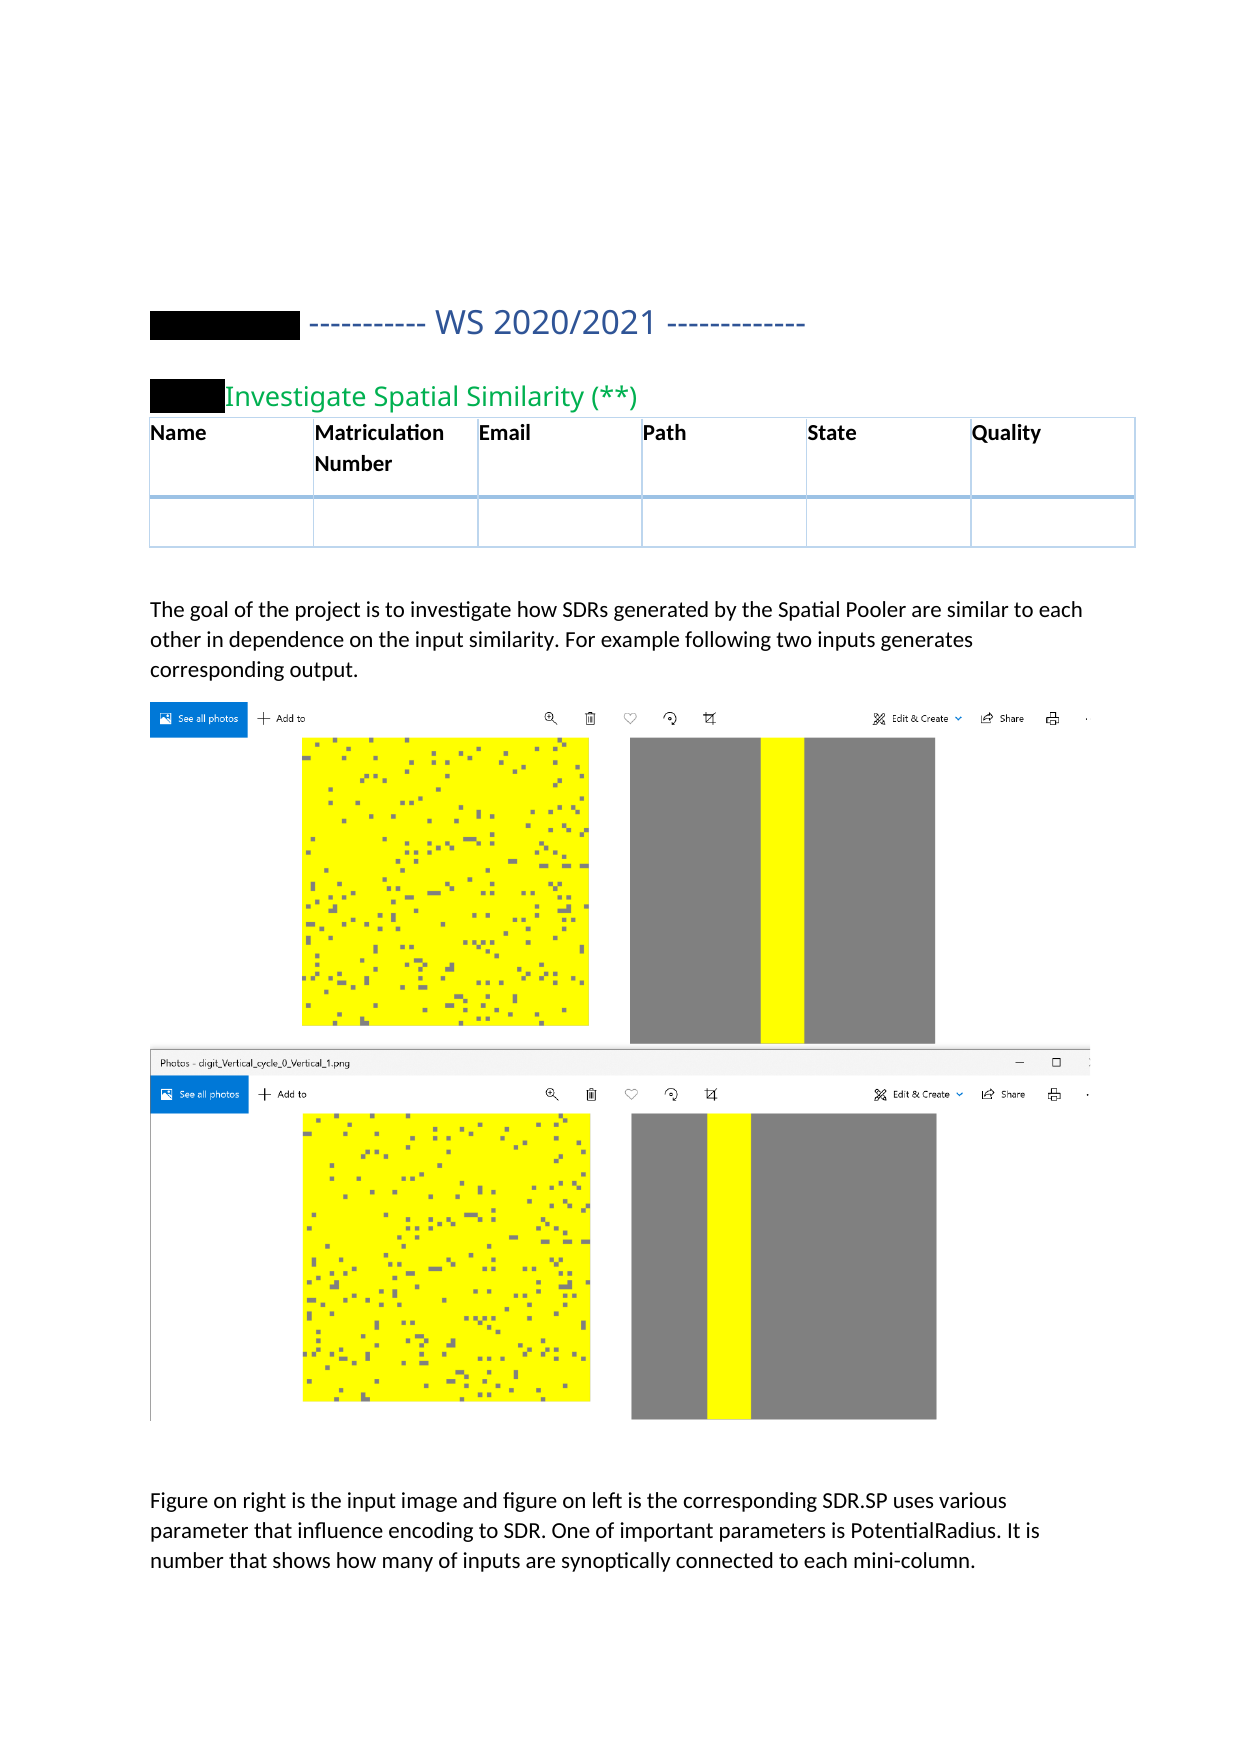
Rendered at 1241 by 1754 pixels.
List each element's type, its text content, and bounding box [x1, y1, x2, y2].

picture [150, 702, 1091, 1421]
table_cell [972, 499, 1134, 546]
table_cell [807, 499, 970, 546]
text The goal of the project is to investigate how SDRs generated by the Spatial Pooler are similar to each other in dependence on the input similarity. For example following two inputs generates corresponding output. [150, 595, 1090, 683]
text Investigate Spatial Similarity (**) [150, 377, 1090, 414]
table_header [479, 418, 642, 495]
text Figure on right is the input image and figure on left is the corresponding SDR.SP uses various parameter that influence encoding to SDR. One of important parameters is PotentialRadius. It is number that shows how many of inputs are synoptically connected to each mini-column. [150, 1486, 1090, 1574]
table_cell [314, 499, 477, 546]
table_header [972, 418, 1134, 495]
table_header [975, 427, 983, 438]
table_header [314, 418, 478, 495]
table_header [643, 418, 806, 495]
subtitle ----------- WS 2020/2021 ------------- [150, 299, 1090, 344]
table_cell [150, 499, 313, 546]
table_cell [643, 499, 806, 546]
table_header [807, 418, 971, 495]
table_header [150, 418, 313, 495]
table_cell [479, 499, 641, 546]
